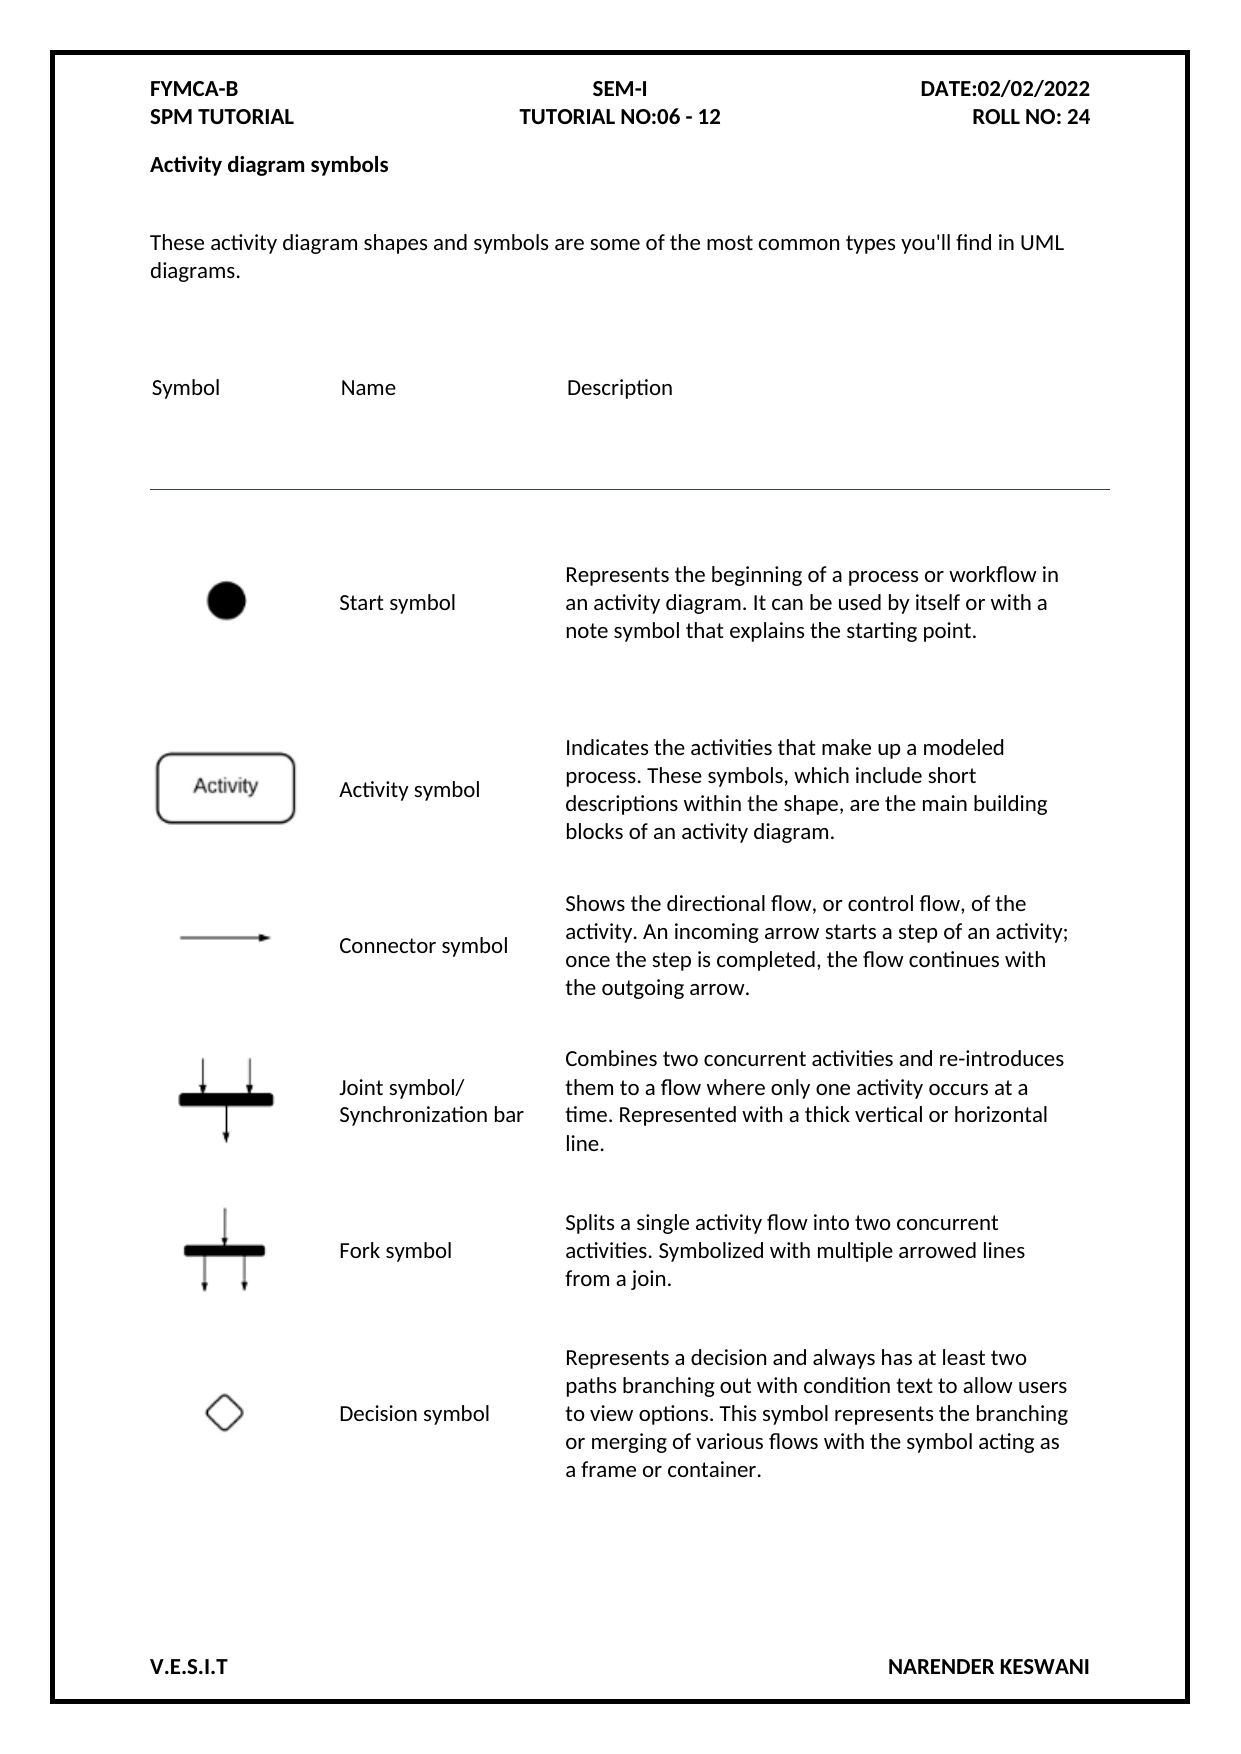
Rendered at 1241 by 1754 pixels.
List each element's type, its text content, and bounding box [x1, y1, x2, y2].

picture [199, 1389, 252, 1437]
table_cell Start symbol [339, 490, 565, 727]
table_cell Activity symbol [339, 727, 565, 882]
text These activity diagram shapes and symbols are some of the most common types you'll find in UML diagrams. [150, 228, 1090, 284]
table_cell [150, 883, 339, 1038]
table_cell Represents a decision and always has at least two paths branching out with condition text to allow users to view options. This symbol represents the branching or merging of various flows with the symbol acting as a frame or container. [565, 1337, 1110, 1521]
table_cell Represents the beginning of a process or workflow in an activity diagram. It can be used by itself or with a note symbol that explains the starting point. [565, 490, 1110, 727]
table_cell Combines two concurrent activities and re-introduces them to a flow where only one activity occurs at a time. Represented with a thick vertical or horizontal line. [565, 1038, 1110, 1194]
table_cell Fork symbol [339, 1194, 565, 1337]
table_cell Splits a single activity flow into two concurrent activities. Symbolized with multiple arrowed lines from a join. [565, 1194, 1110, 1337]
table_cell Decision symbol [339, 1337, 565, 1521]
table_header Symbol [150, 309, 339, 489]
table_cell Joint symbol/ Synchronization bar [339, 1038, 565, 1194]
table_cell [150, 1337, 339, 1521]
table_cell [150, 1038, 339, 1194]
picture [199, 577, 252, 627]
table_header Name [339, 309, 565, 489]
picture [174, 1055, 278, 1146]
table_cell [150, 1194, 339, 1337]
table_cell Connector symbol [339, 883, 565, 1038]
picture [174, 930, 278, 948]
table_cell [150, 490, 339, 727]
text Activity diagram symbols [150, 150, 1090, 178]
picture [178, 1200, 273, 1300]
table_header Description [565, 309, 1110, 489]
table_cell Shows the directional flow, or control flow, of the activity. An incoming arrow starts a step of an activity; once the step is completed, the flow continues with the outgoing arrow. [565, 883, 1110, 1038]
table_cell [150, 727, 339, 882]
table_cell Indicates the activities that make up a modeled process. These symbols, which include short descriptions within the shape, are the main building blocks of an activity diagram. [565, 727, 1110, 882]
picture [152, 750, 300, 828]
